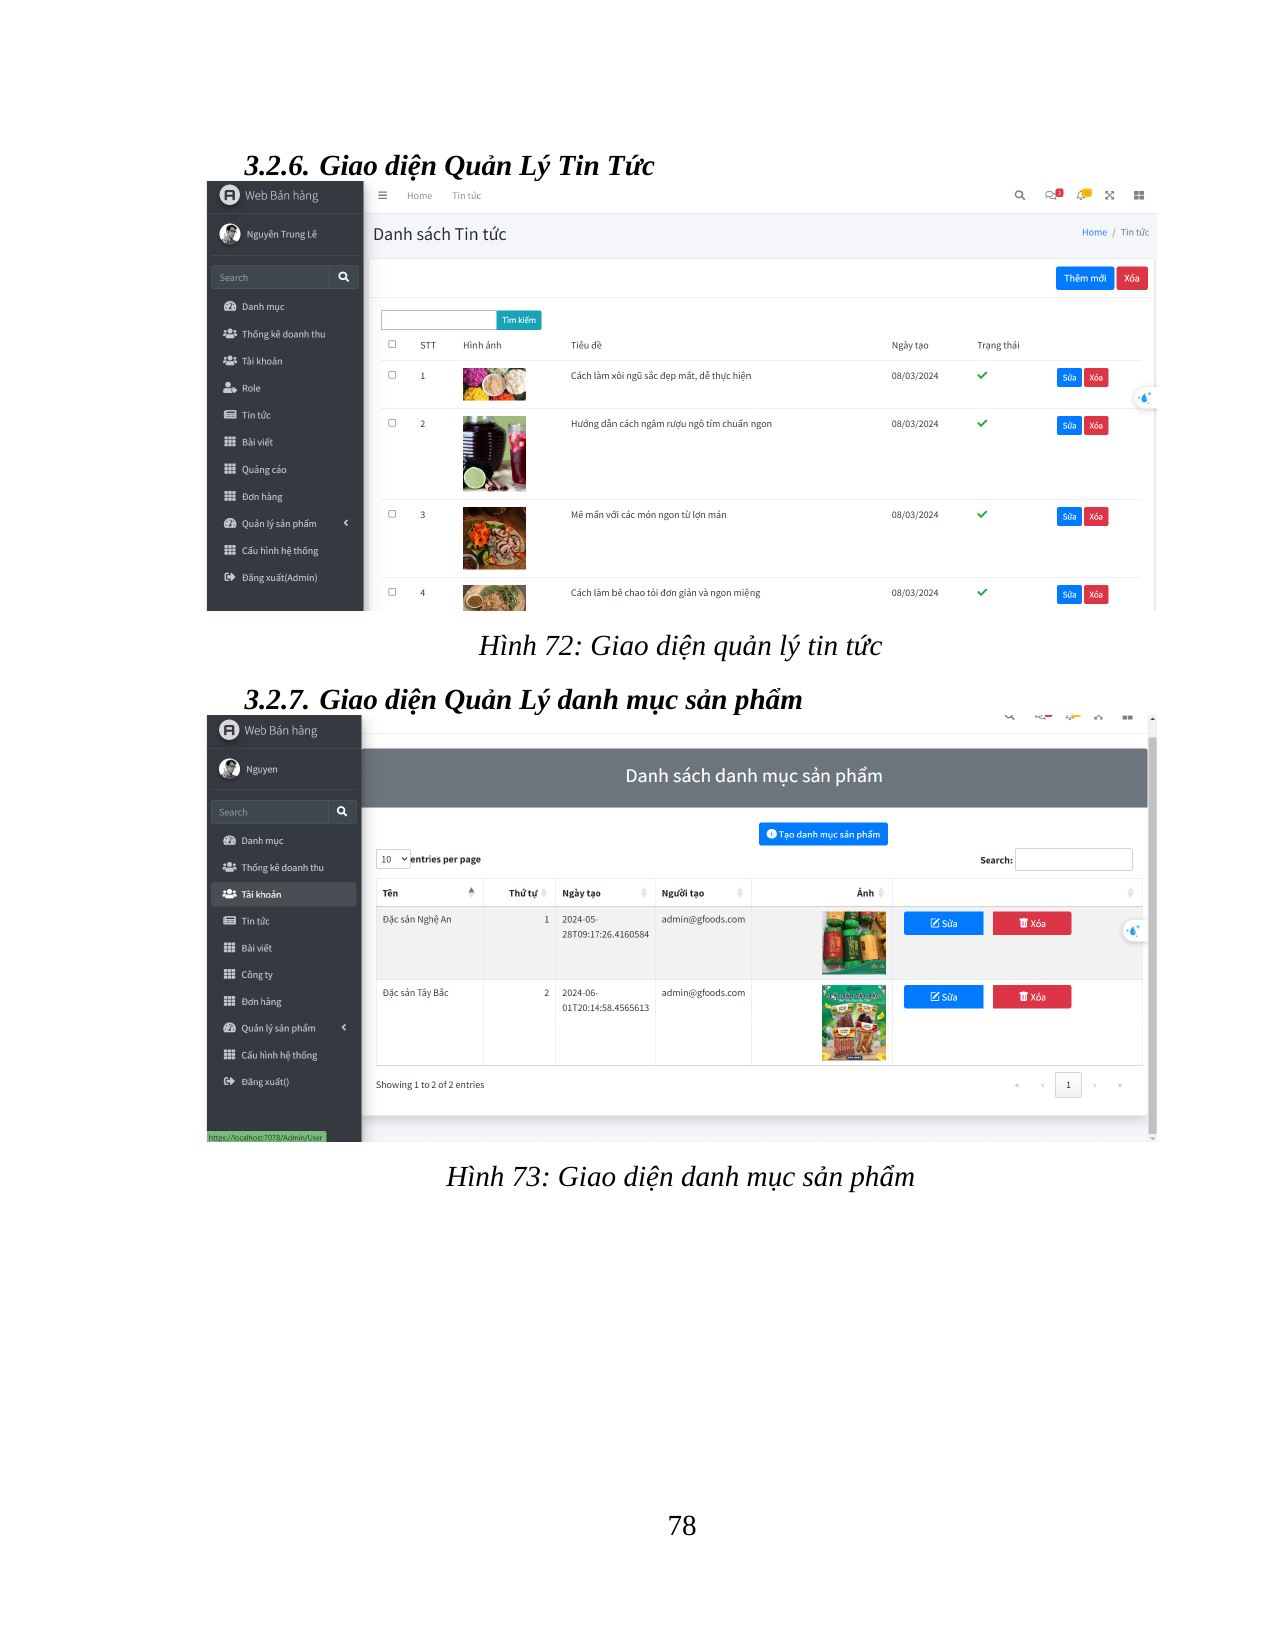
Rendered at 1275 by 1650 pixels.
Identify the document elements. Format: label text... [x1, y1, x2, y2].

subtitle Giao diện Quản Lý danh mục sản phẩm [244, 682, 1157, 715]
subtitle Giao diện Quản Lý Tin Tức [244, 148, 1157, 181]
text Hình 73: Giao diện danh mục sản phẩm [207, 1159, 1157, 1192]
picture [206, 715, 1157, 1142]
picture [206, 181, 1157, 611]
text Hình 72: Giao diện quản lý tin tức [207, 628, 1157, 661]
